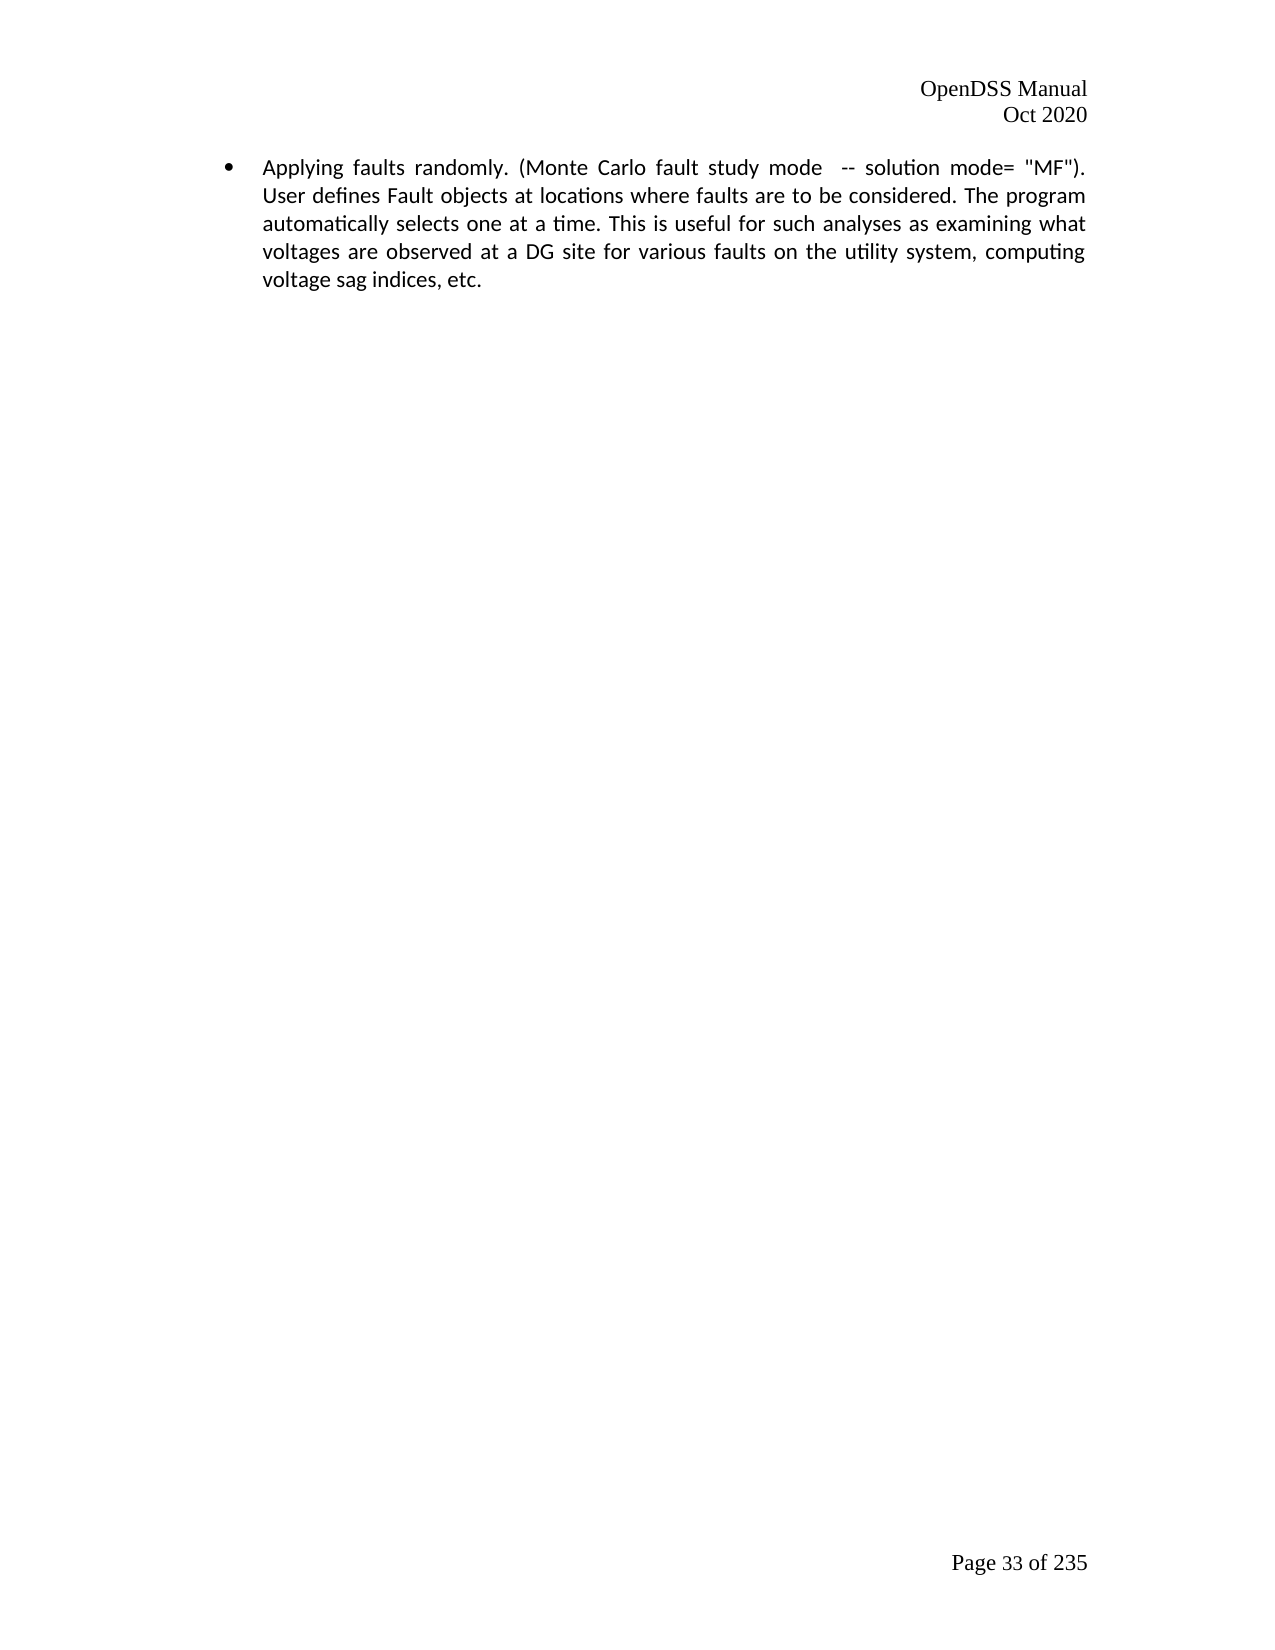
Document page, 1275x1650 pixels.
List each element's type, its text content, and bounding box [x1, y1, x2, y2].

text Applying faults randomly. (Monte Carlo fault study mode -- solution mode= "MF"). User defines Fault objects at locations where faults are to be considered. The program automatically selects one at a time. This is useful for such analyses as examining what voltages are observed at a DG site for various faults on the utility system, computing voltage sag indices, etc. [225, 153, 1087, 293]
